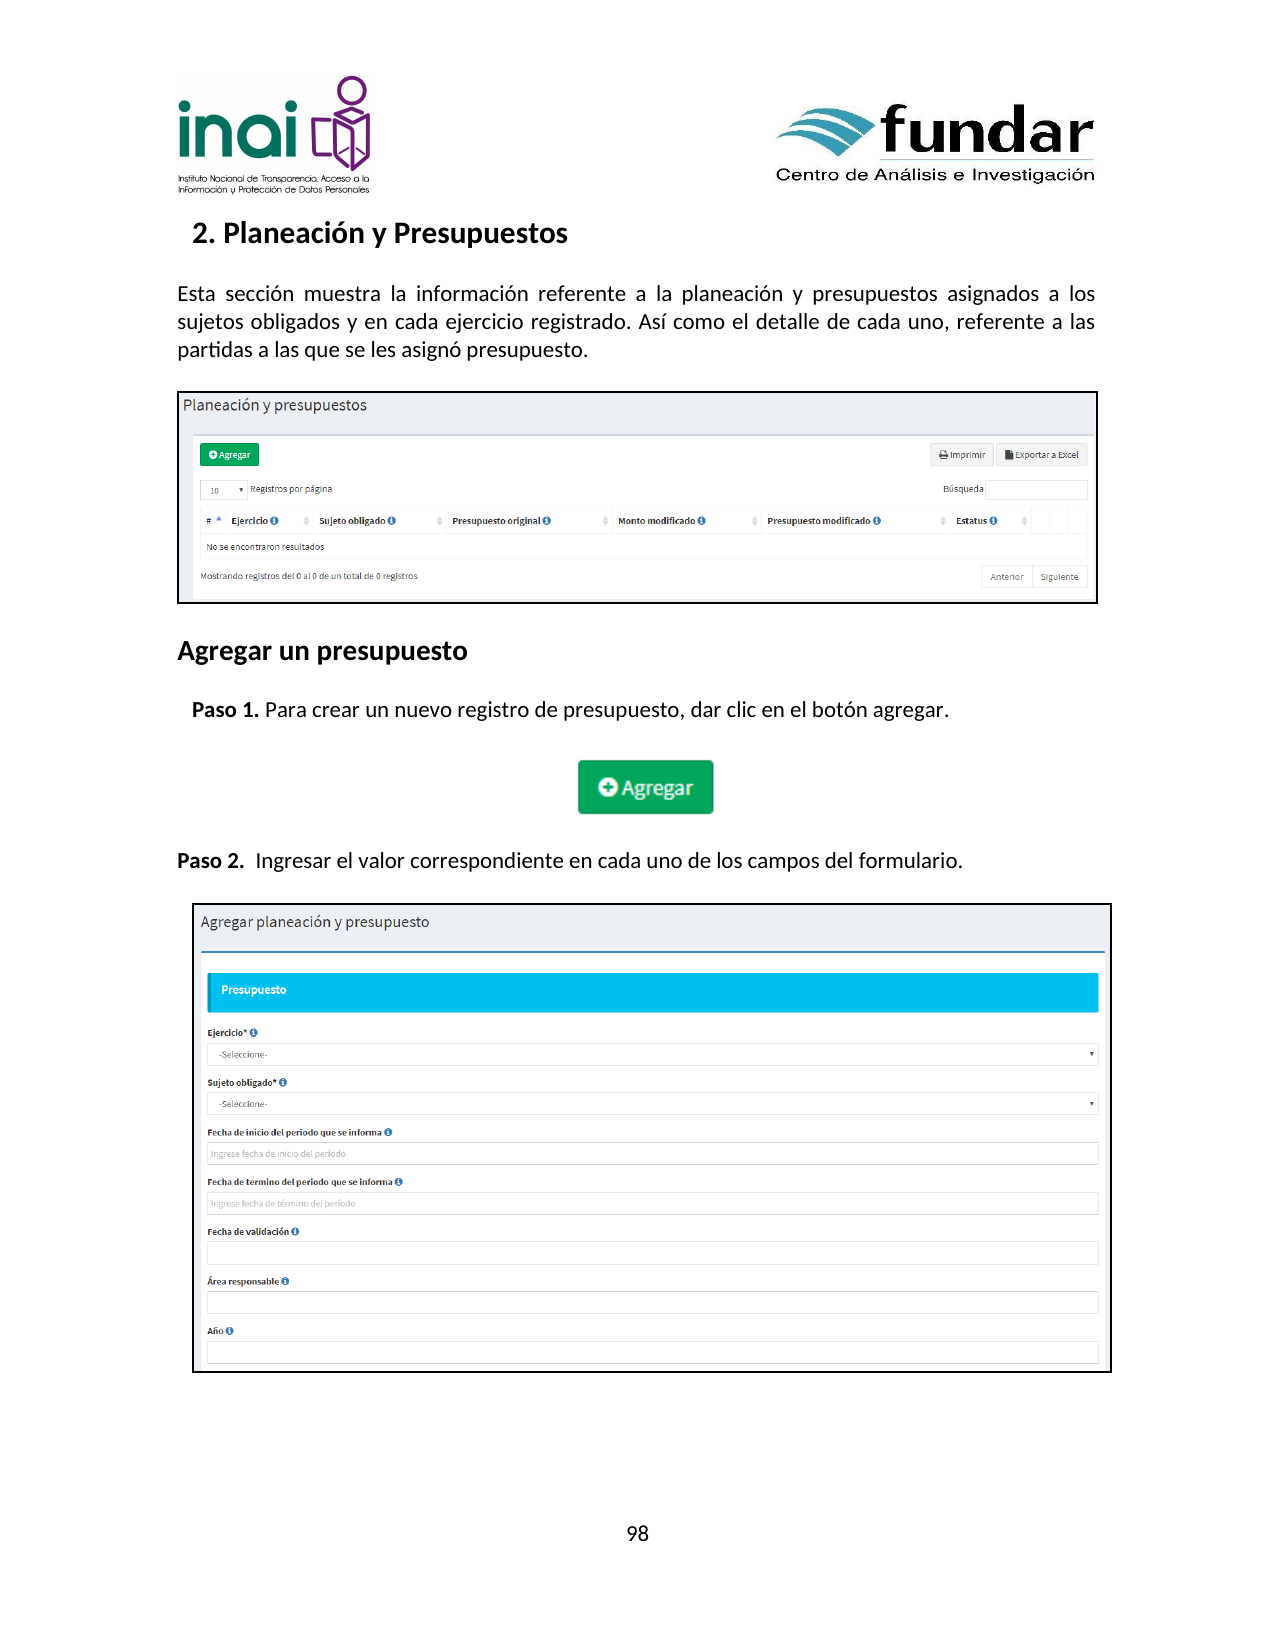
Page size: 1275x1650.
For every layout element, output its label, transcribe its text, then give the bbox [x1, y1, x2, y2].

text Esta sección muestra la información referente a la planeación y presupuestos asignados a los sujetos obligados y en cada ejercicio registrado. Así como el detalle de cada uno, referente a las partidas a las que se les asignó presupuesto. [177, 279, 1098, 363]
subtitle Agregar un presupuesto [177, 632, 1098, 667]
picture [570, 751, 720, 819]
picture [194, 905, 1110, 1371]
picture [177, 75, 371, 195]
picture [773, 100, 1099, 186]
subtitle 2. Planeación y Presupuestos [192, 213, 1098, 251]
text Paso 2. Ingresar el valor correspondiente en cada uno de los campos del formulario. [177, 847, 1098, 875]
picture [179, 393, 1096, 602]
text Paso 1. Para crear un nuevo registro de presupuesto, dar clic en el botón agregar. [192, 695, 1098, 723]
